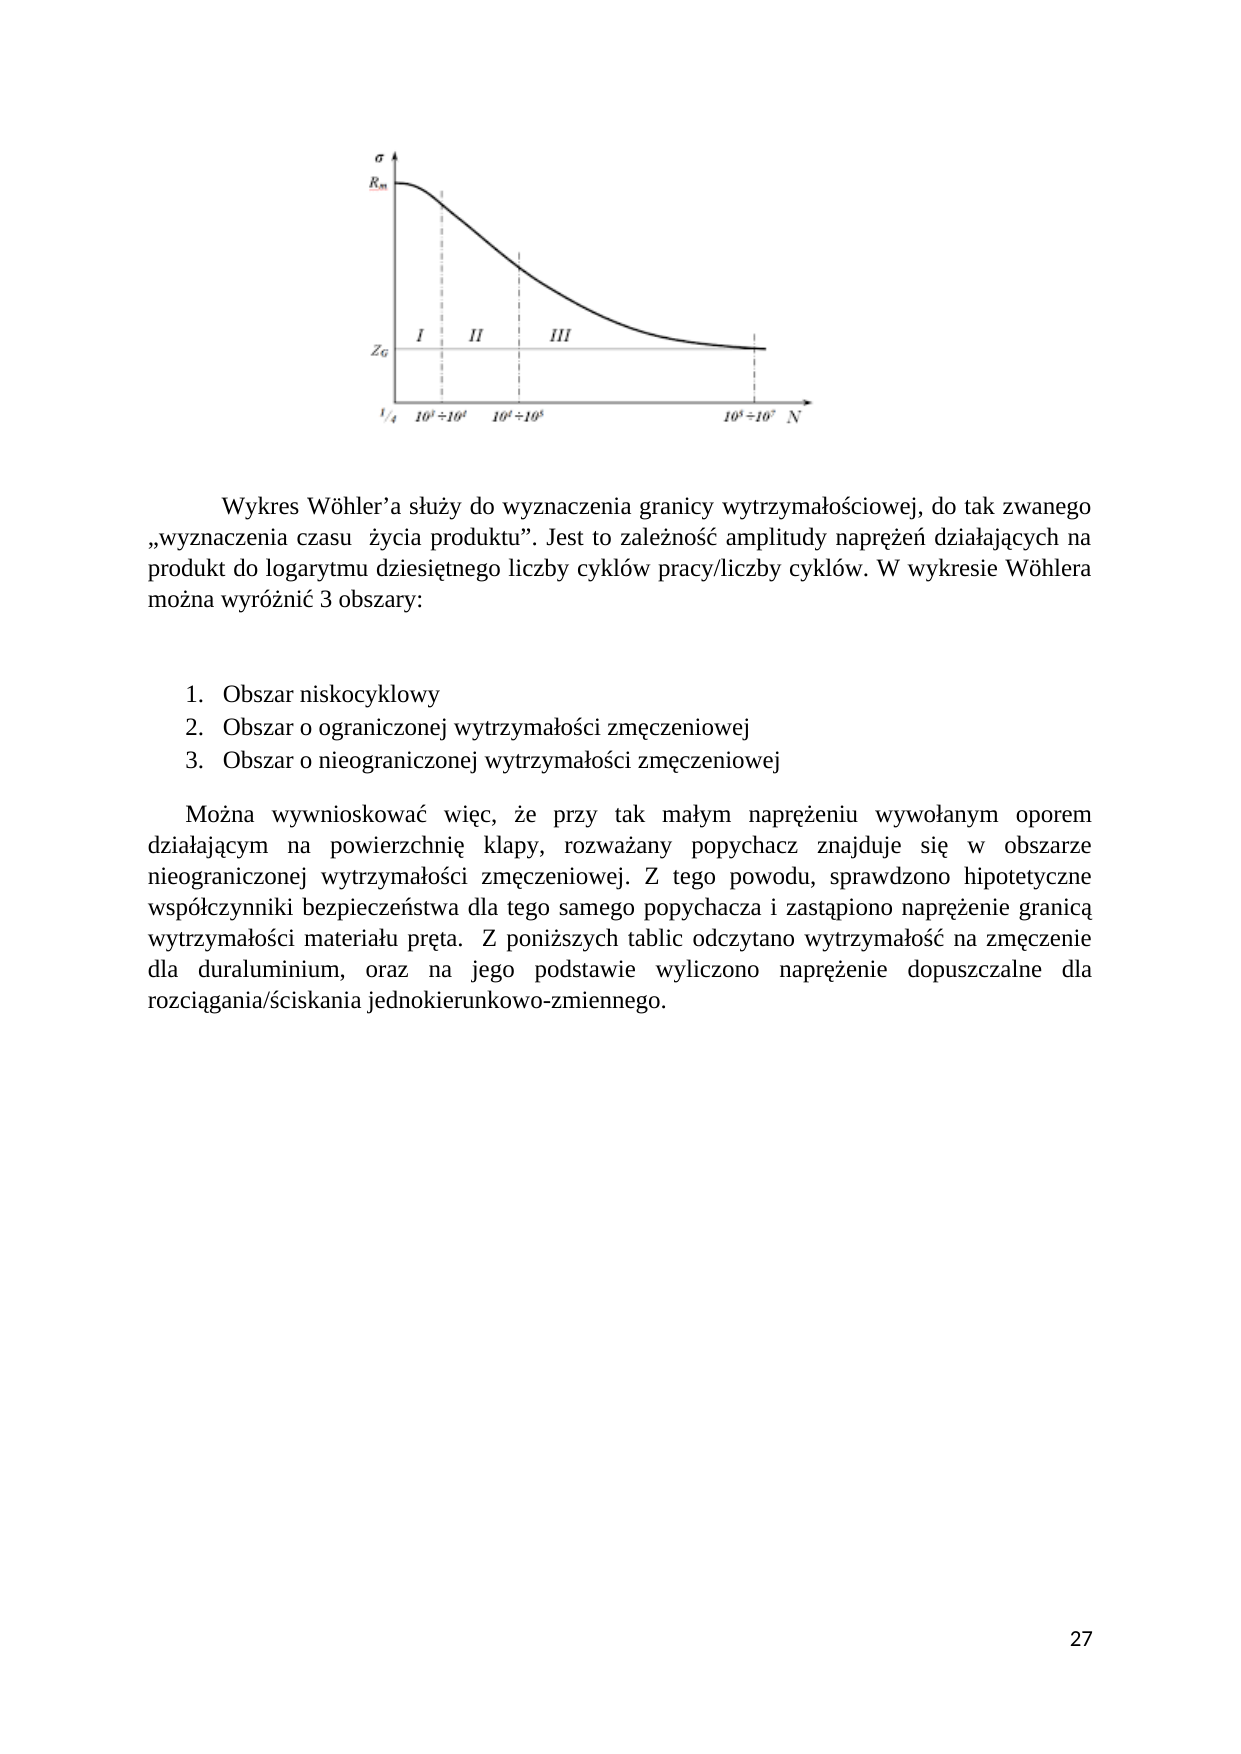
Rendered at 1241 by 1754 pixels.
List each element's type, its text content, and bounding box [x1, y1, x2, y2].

list Obszar o nieograniczonej wytrzymałości zmęczeniowej [185, 745, 1093, 774]
text Wykres Wӧhler’a służy do wyznaczenia granicy wytrzymałościowej, do tak zwanego „wyznaczenia czasu życia produktu”. Jest to zależność amplitudy naprężeń działających na produkt do logarytmu dziesiętnego liczby cyklów pracy/liczby cyklów. W wykresie Wӧhlera można wyróżnić 3 obszary: [148, 491, 1093, 613]
text Można wywnioskować więc, że przy tak małym naprężeniu wywołanym oporem działającym na powierzchnię klapy, rozważany popychacz znajduje się w obszarze nieograniczonej wytrzymałości zmęczeniowej. Z tego powodu, sprawdzono hipotetyczne współczynniki bezpieczeństwa dla tego samego popychacza i zastąpiono naprężenie granicą wytrzymałości materiału pręta. Z poniższych tablic odczytano wytrzymałość na zmęczenie dla duraluminium, oraz na jego podstawie wyliczono naprężenie dopuszczalne dla rozciągania/ściskania jednokierunkowo-zmiennego. [148, 799, 1093, 1014]
list Obszar niskocyklowy [185, 679, 1093, 708]
picture [368, 147, 815, 425]
list Obszar o ograniczonej wytrzymałości zmęczeniowej [185, 712, 1093, 741]
